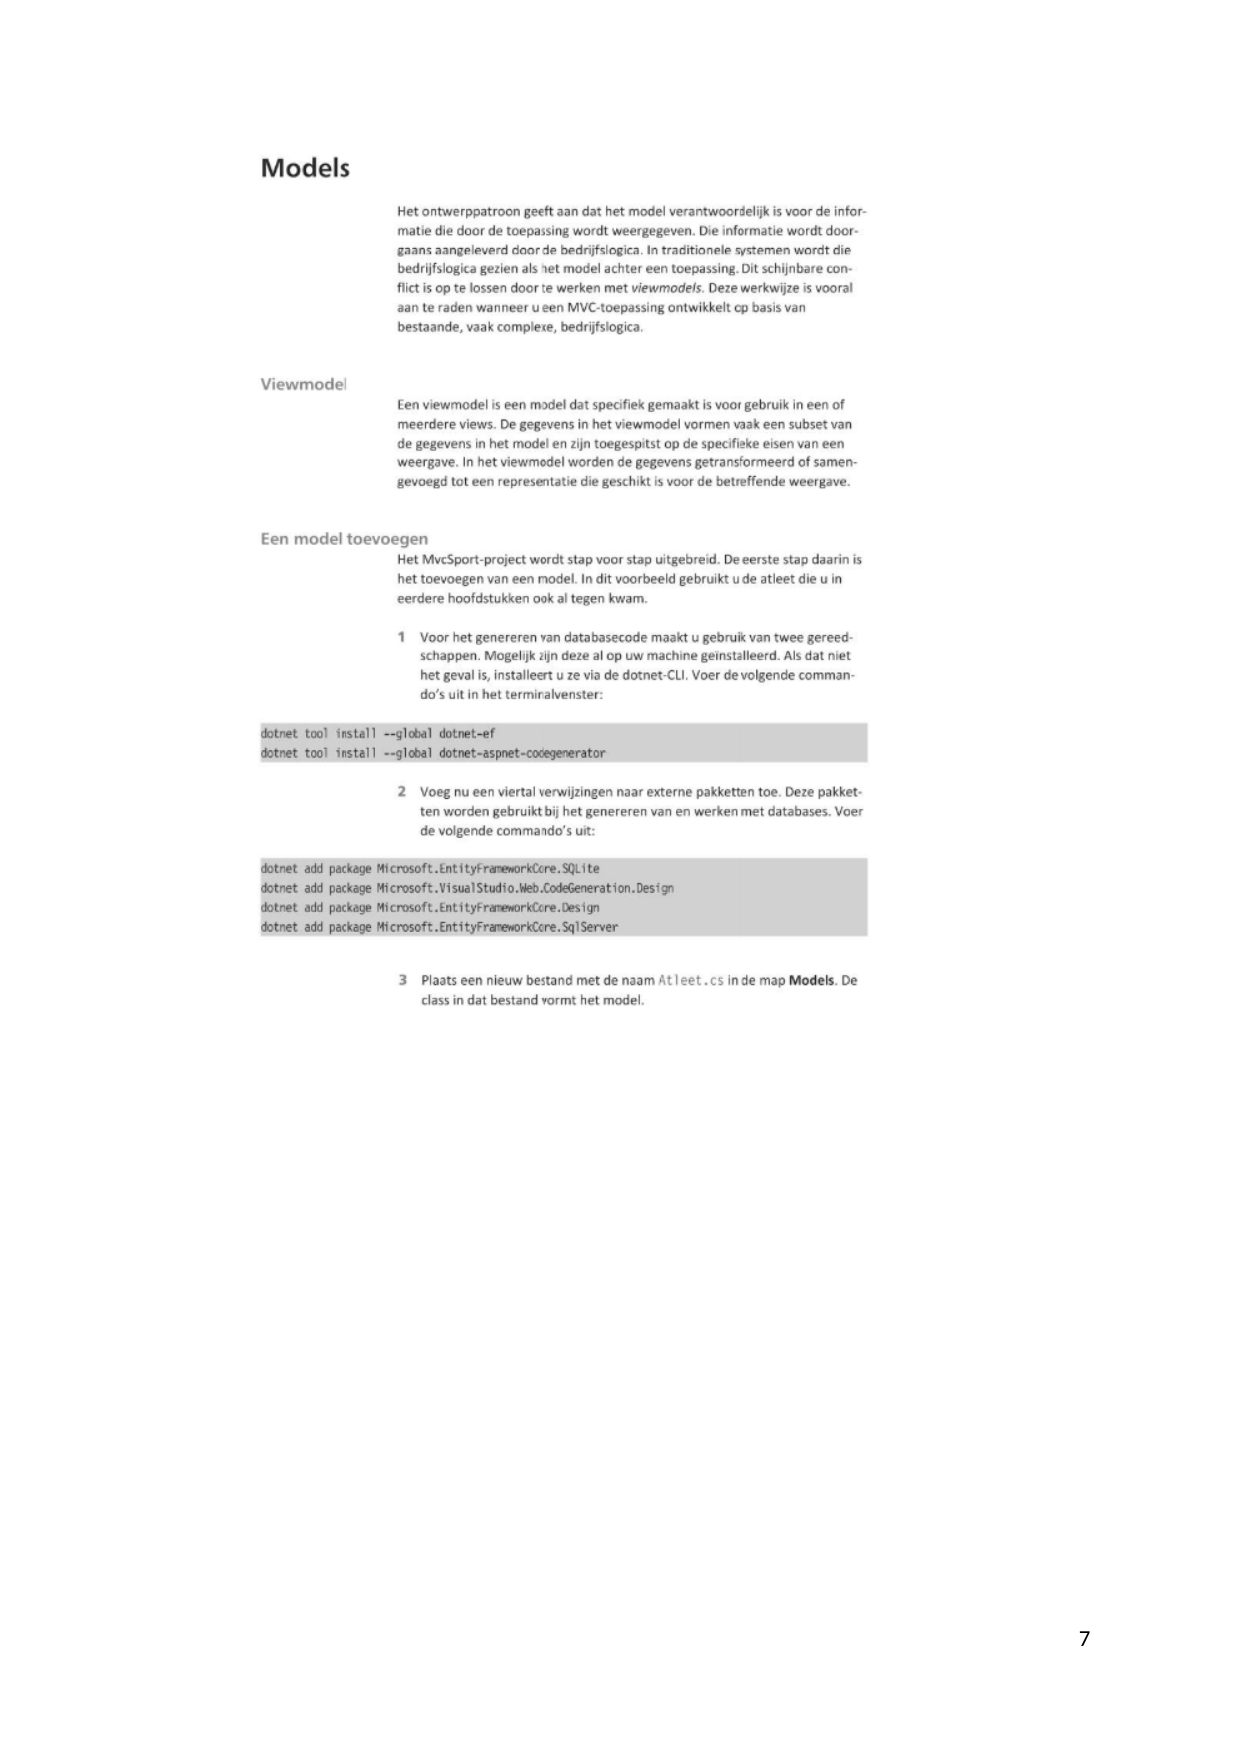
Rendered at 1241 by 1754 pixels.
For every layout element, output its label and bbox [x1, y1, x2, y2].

picture [150, 965, 920, 1021]
picture [150, 150, 920, 947]
